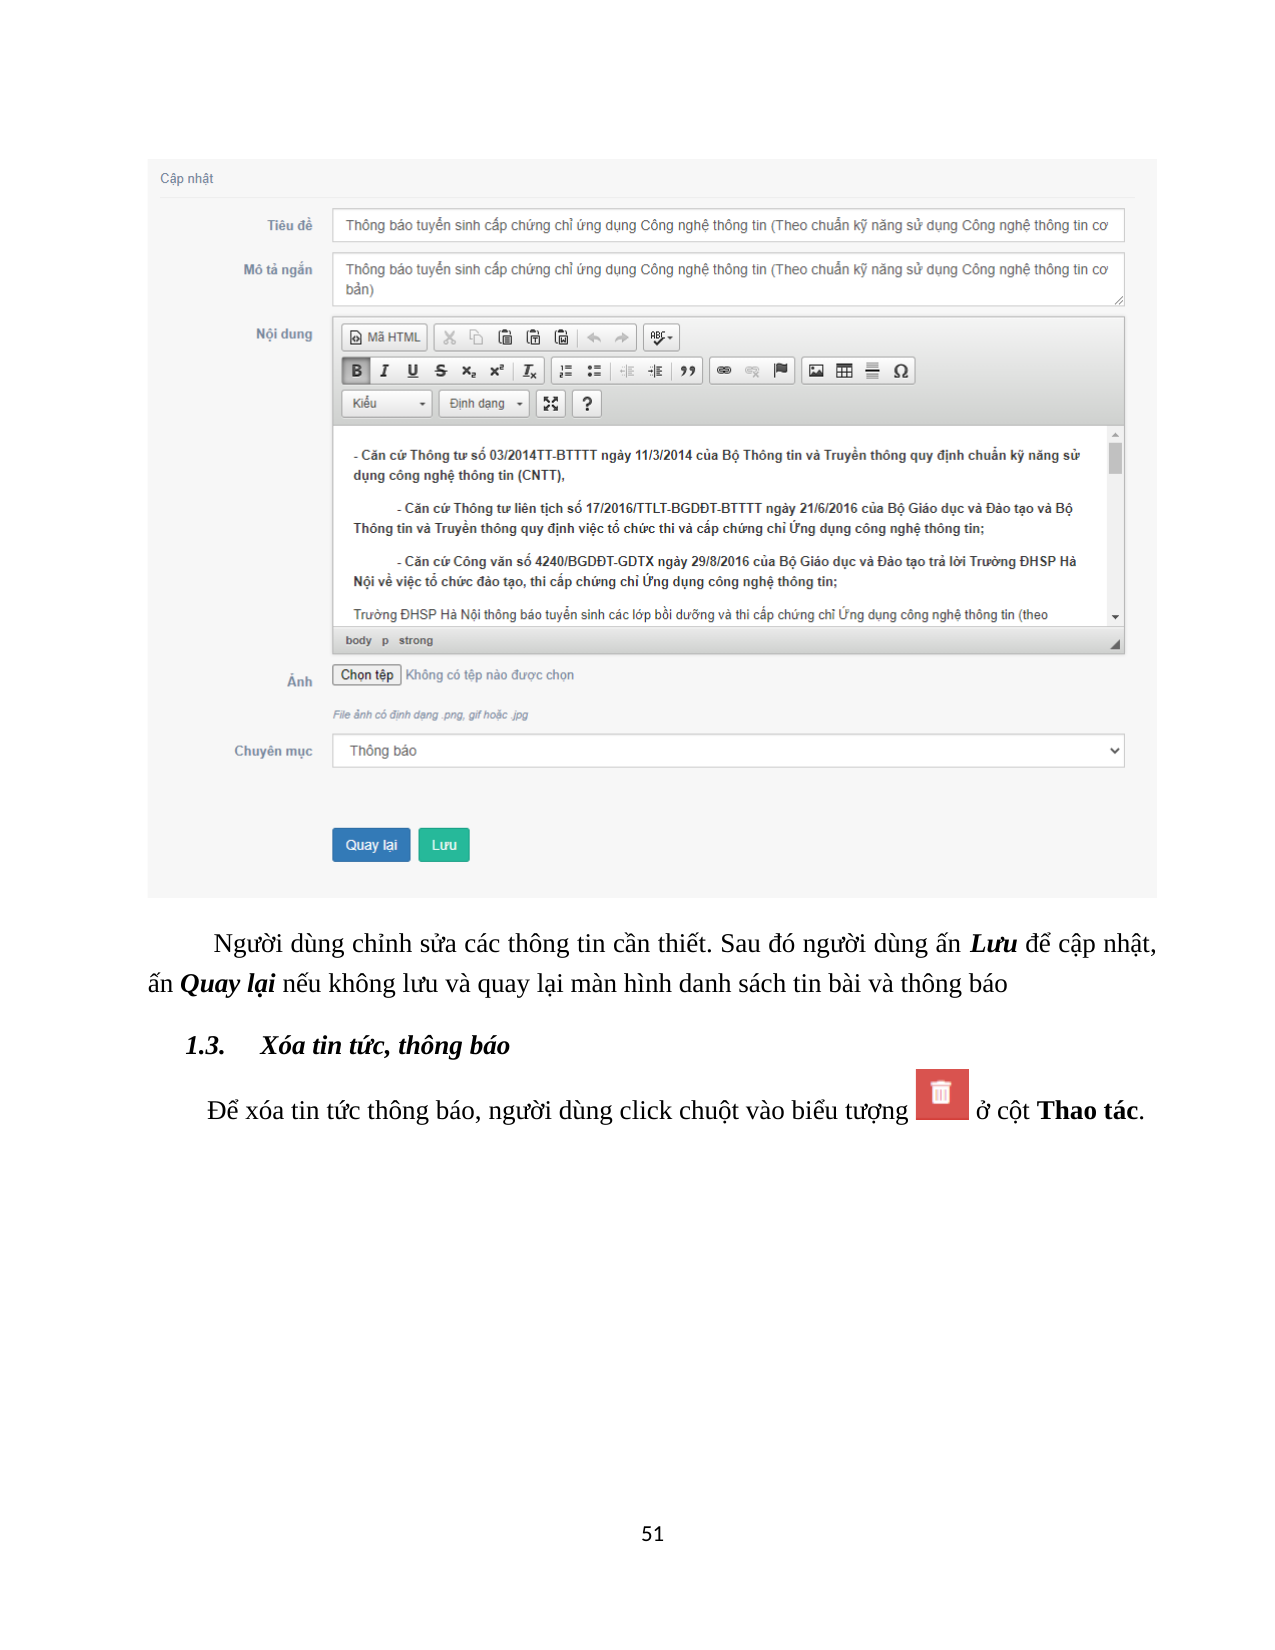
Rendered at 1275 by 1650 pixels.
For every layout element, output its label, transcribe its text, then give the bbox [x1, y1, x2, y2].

picture [915, 1069, 969, 1120]
picture [147, 159, 1157, 898]
text Người dùng chỉnh sửa các thông tin cần thiết. Sau đó người dùng ấn Lưu để cập nhật, ấn Quay lại nếu không lưu và quay lại màn hình danh sách tin bài và thông báo [148, 927, 1157, 999]
subtitle Xóa tin tức, thông báo [185, 1029, 1157, 1060]
text Để xóa tin tức thông báo, người dùng click chuột vào biểu tượng ở cột Thao tác. [148, 1069, 1157, 1125]
